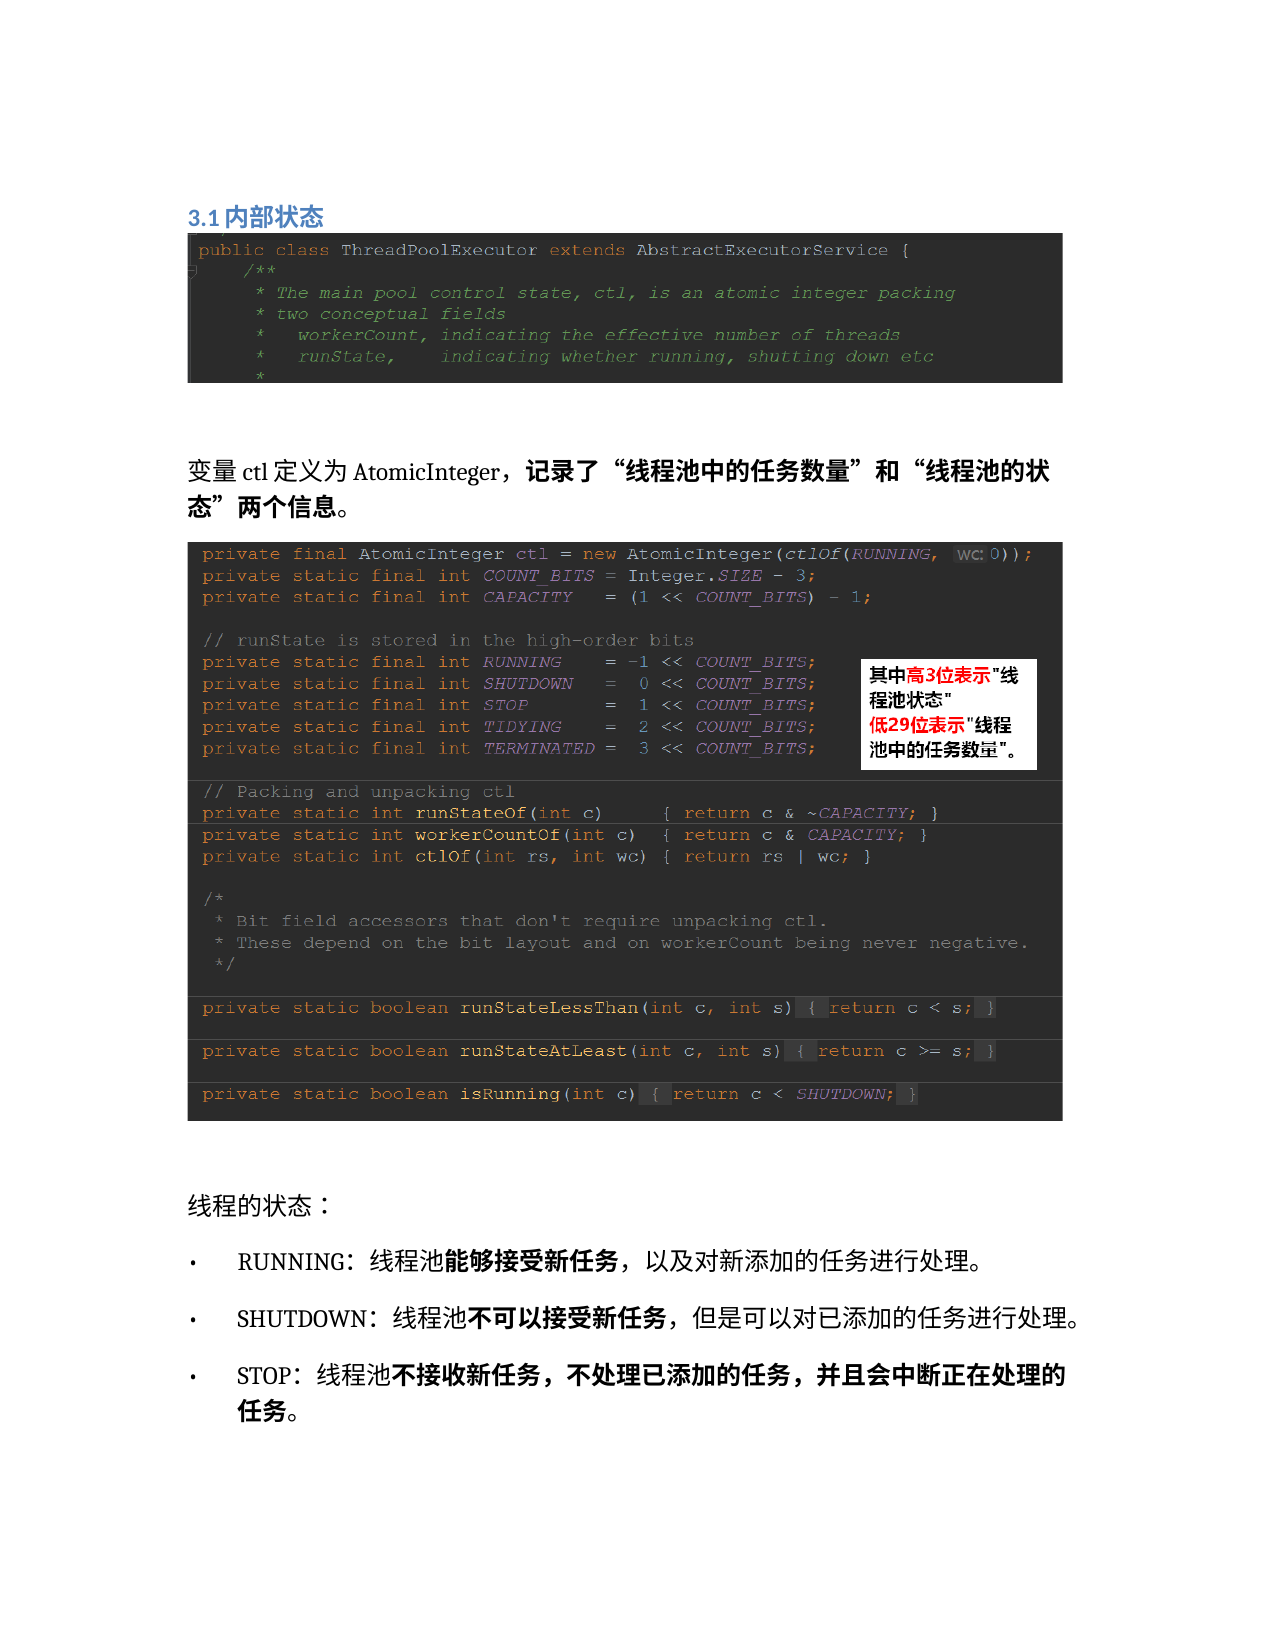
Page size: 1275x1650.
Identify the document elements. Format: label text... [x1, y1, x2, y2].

subtitle 3.1内部状态 [187, 199, 1087, 234]
picture [187, 542, 1063, 1121]
list STOP：线程池不接收新任务，不处理已添加的任务，并且会中断正在处理的任务。 [187, 1355, 1087, 1428]
list RUNNING：线程池能够接受新任务，以及对新添加的任务进行处理。 [187, 1241, 1087, 1277]
list SHUTDOWN：线程池不可以接受新任务，但是可以对已添加的任务进行处理。 [187, 1298, 1087, 1334]
picture [187, 233, 1063, 383]
text 变量ctl定义为AtomicInteger，记录了“线程池中的任务数量”和“线程池的状态”两个信息。 [187, 451, 1087, 524]
text 线程的状态： [187, 1188, 1087, 1222]
